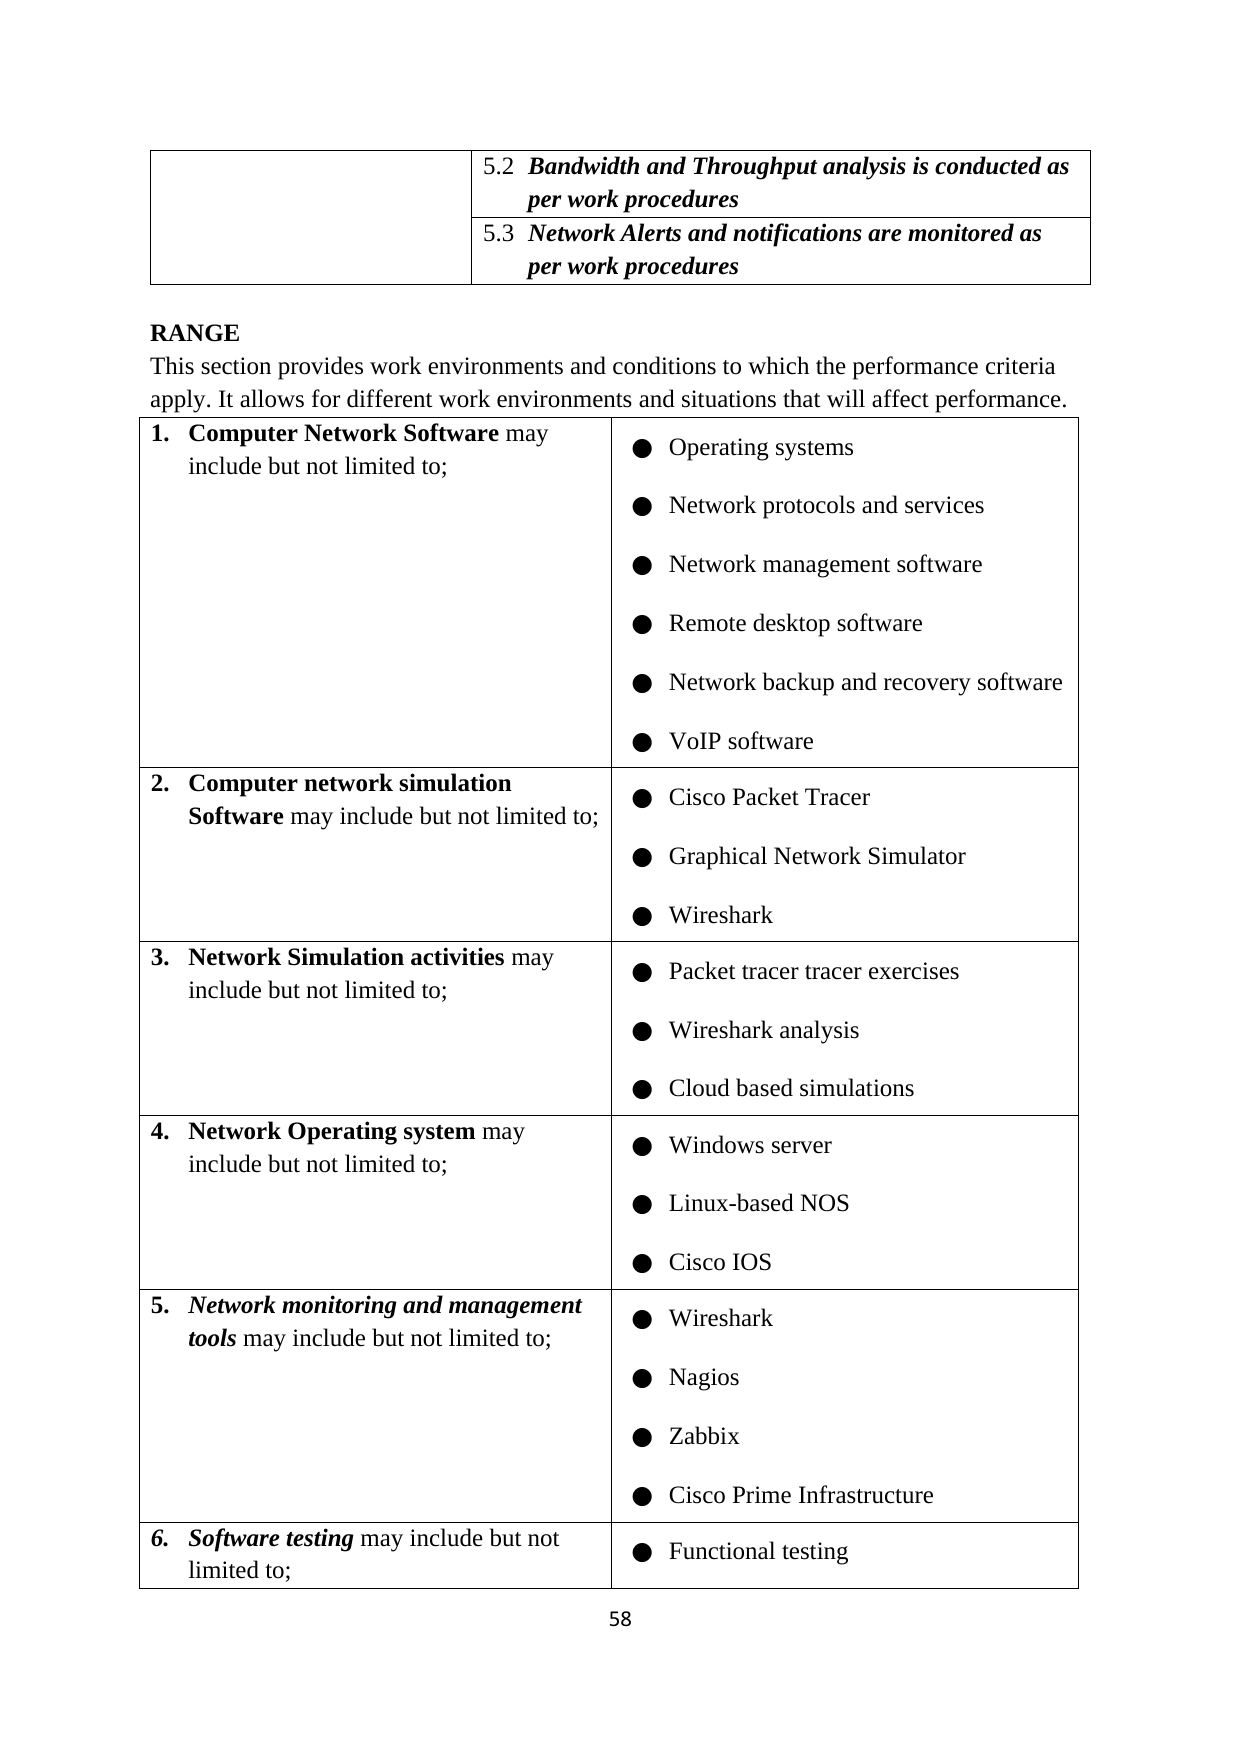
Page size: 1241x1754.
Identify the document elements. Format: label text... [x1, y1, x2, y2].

table_header Computer Network Software may include but not limited to; [140, 418, 611, 767]
table_cell Packet tracer tracer exercises Wireshark analysis Cloud based simulations [612, 942, 1078, 1115]
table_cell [140, 1523, 611, 1588]
table_header Operating systems Network protocols and services Network management software Remote desktop software Network backup and recovery software VoIP software [612, 418, 1078, 767]
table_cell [612, 1523, 1078, 1588]
table_cell Windows server Linux-based NOS Cisco IOS [612, 1116, 1078, 1289]
table_cell Wireshark Nagios Zabbix Cisco Prime Infrastructure [612, 1290, 1078, 1522]
table_cell Computer network simulation Software may include but not limited to; [140, 768, 611, 941]
table_cell Cisco Packet Tracer Graphical Network Simulator Wireshark [612, 768, 1078, 941]
text This section provides work environments and conditions to which the performance criteria apply. It allows for different work environments and situations that will affect performance. [150, 351, 1090, 413]
table_cell Network Alerts and notifications are monitored as per work procedures [472, 218, 1090, 284]
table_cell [151, 151, 471, 284]
text RANGE [150, 318, 1090, 347]
table_cell Bandwidth and Throughput analysis is conducted as per work procedures [472, 151, 1090, 217]
table_cell Network monitoring and management tools may include but not limited to; [140, 1290, 611, 1522]
table_cell Network Simulation activities may include but not limited to; [140, 942, 611, 1115]
table_cell Network Operating system may include but not limited to; [140, 1116, 611, 1289]
